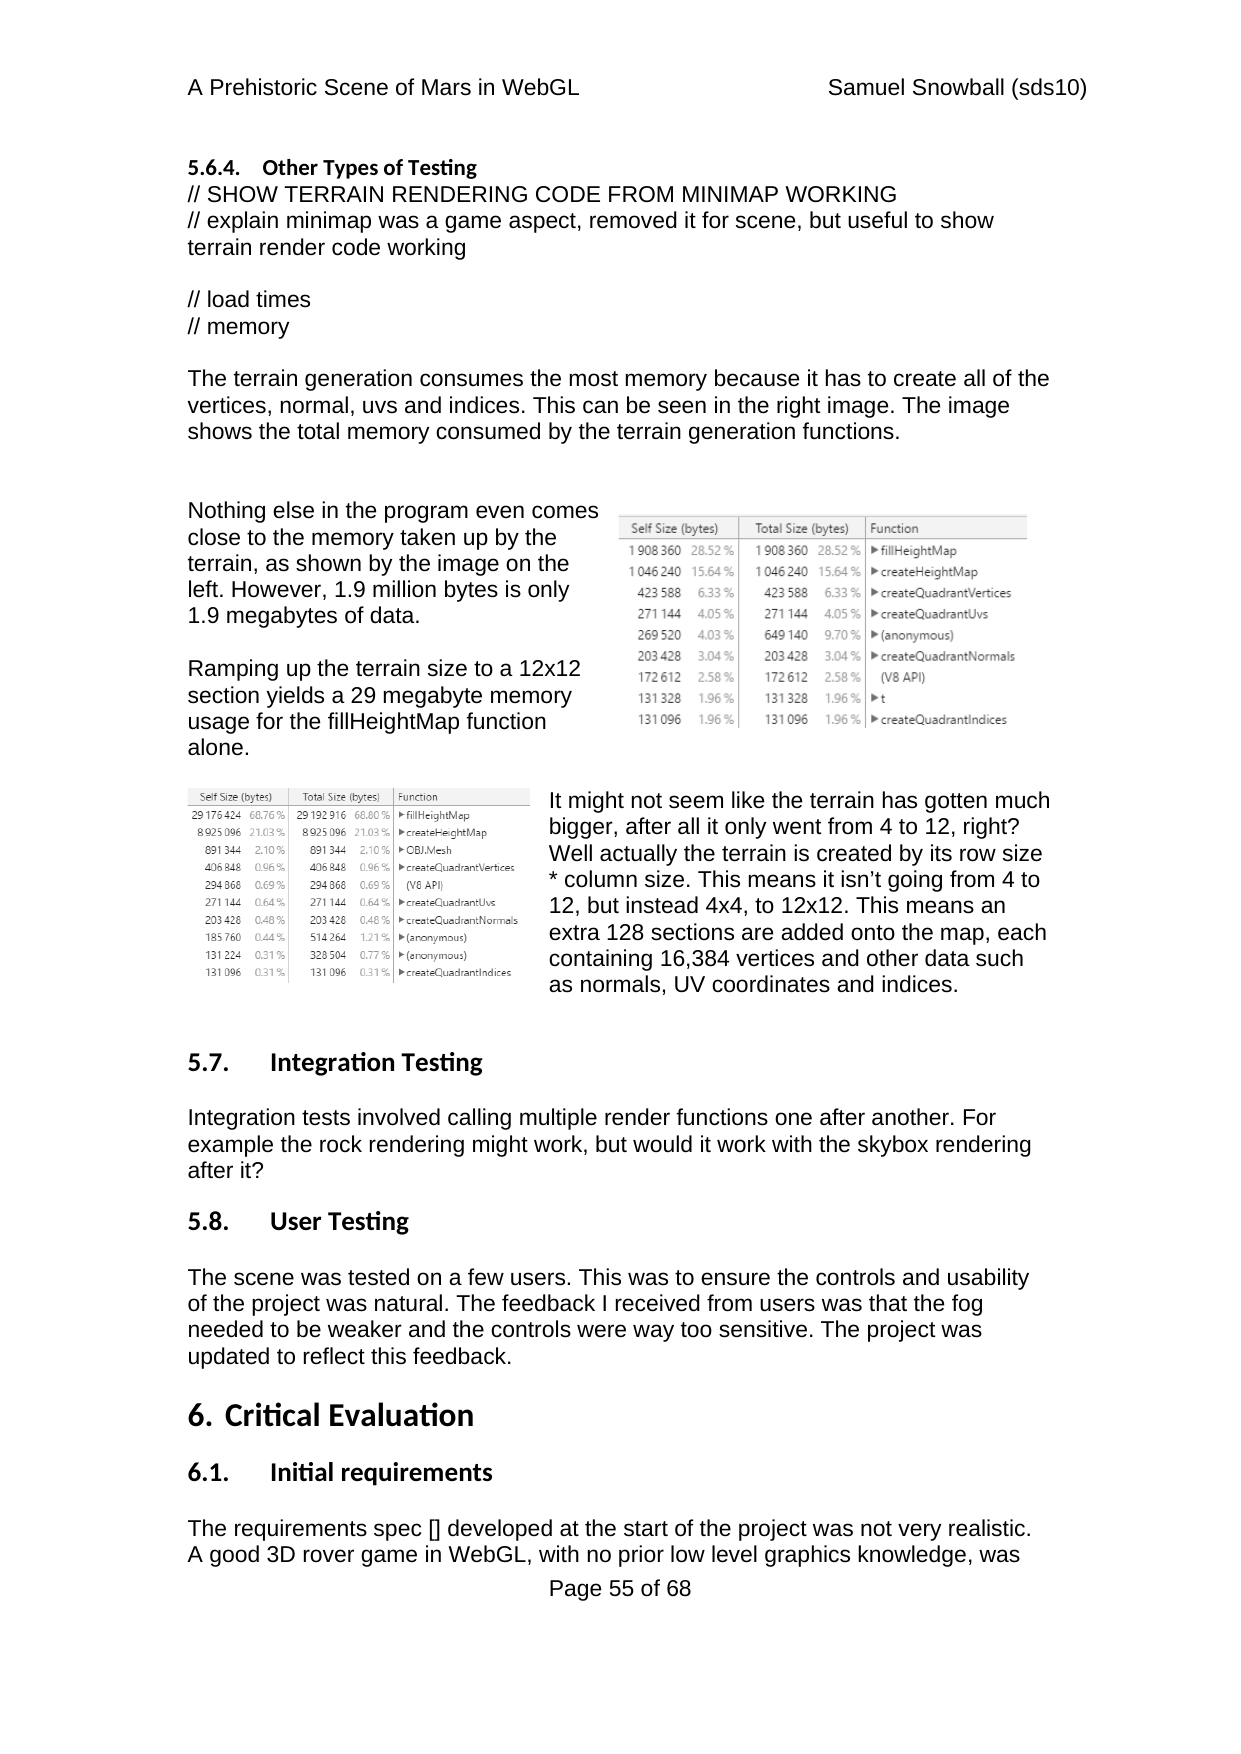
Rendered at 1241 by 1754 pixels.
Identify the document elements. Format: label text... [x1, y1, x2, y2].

text // SHOW TERRAIN RENDERING CODE FROM MINIMAP WORKING [187, 181, 1053, 207]
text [187, 1515, 1053, 1568]
text Ramping up the terrain size to a 12x12 section yields a 29 megabyte memory usage for the fillHeightMap function alone. [187, 655, 1053, 761]
text Nothing else in the program even comes close to the memory taken up by the terrain, as shown by the image on the left. However, 1.9 million bytes is only 1.9 megabytes of data. [187, 497, 1053, 629]
text The scene was tested on a few users. This was to ensure the controls and usability of the project was natural. The feedback I received from users was that the fog needed to be weaker and the controls were way too sensitive. The project was updated to reflect this feedback. [187, 1264, 1053, 1369]
text // load times [187, 286, 1053, 313]
subtitle Critical Evaluation [187, 1394, 1053, 1435]
picture [187, 788, 530, 983]
subtitle Integration Testing [187, 1045, 1053, 1078]
subtitle User Testing [187, 1204, 1053, 1237]
subtitle Initial requirements [187, 1456, 1053, 1489]
subtitle Other Types of Testing [187, 153, 1053, 181]
text Integration tests involved calling multiple render functions one after another. For example the rock rendering might work, but would it work with the skybox rendering after it? [187, 1104, 1053, 1183]
text // memory [187, 313, 1053, 339]
text // explain minimap was a game aspect, removed it for scene, but useful to show terrain render code working [187, 207, 1053, 260]
picture [618, 514, 1027, 728]
text The terrain generation consumes the most memory because it has to create all of the vertices, normal, uvs and indices. This can be seen in the right image. The image shows the total memory consumed by the terrain generation functions. [187, 365, 1053, 444]
